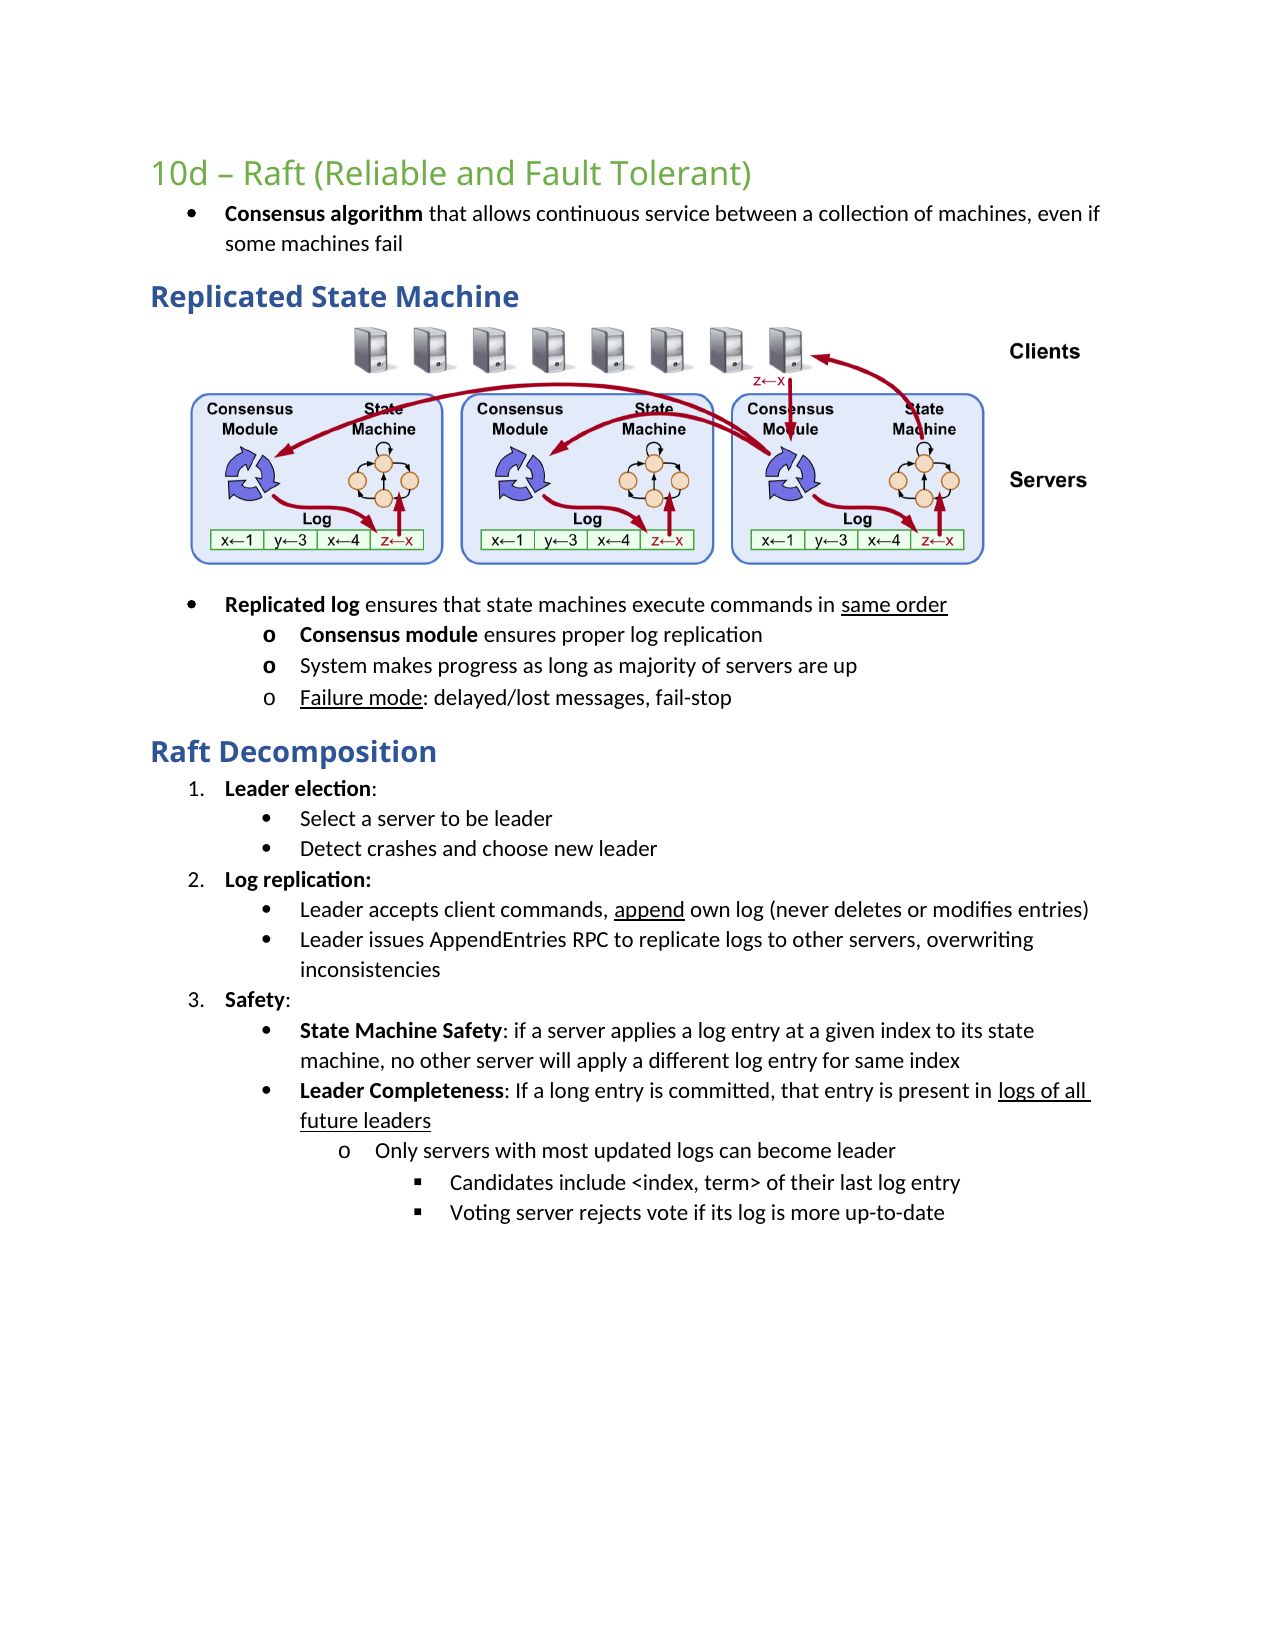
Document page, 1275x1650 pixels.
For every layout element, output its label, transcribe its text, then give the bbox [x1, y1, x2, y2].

list Log replication: [187, 865, 1125, 893]
list Candidates include <index, term> of their last log entry [412, 1168, 1125, 1196]
subtitle Raft Decomposition [150, 731, 1125, 771]
list Voting server rejects vote if its log is more up-to-date [412, 1198, 1125, 1226]
list Safety: [187, 986, 1125, 1013]
list Failure mode: delayed/lost messages, fail-stop [262, 683, 1125, 712]
list Consensus algorithm that allows continuous service between a collection of machines, even if some machines fail [187, 199, 1125, 257]
list Leader issues AppendEntries RPC to replicate logs to other servers, overwriting inconsistencies [262, 925, 1125, 983]
list Replicated log ensures that state machines execute commands in same order [187, 590, 1125, 618]
list Detect crashes and choose new leader [262, 834, 1125, 862]
list Only servers with most updated logs can become leader [337, 1137, 1125, 1166]
list Leader Completeness: If a long entry is committed, that entry is present in logs of all future leaders [262, 1076, 1125, 1134]
picture [184, 318, 1091, 572]
list System makes progress as long as majority of servers are up [262, 652, 1125, 681]
subtitle Replicated State Machine [150, 276, 1125, 316]
subtitle 10d – Raft (Reliable and Fault Tolerant) [150, 150, 1125, 195]
list Select a server to be leader [262, 804, 1125, 832]
list Consensus module ensures proper log replication [262, 620, 1125, 649]
list State Machine Safety: if a server applies a log entry at a given index to its state machine, no other server will apply a different log entry for same index [262, 1016, 1125, 1074]
list Leader election: [187, 774, 1125, 802]
list Leader accepts client commands, append own log (never deletes or modifies entries) [262, 895, 1125, 923]
